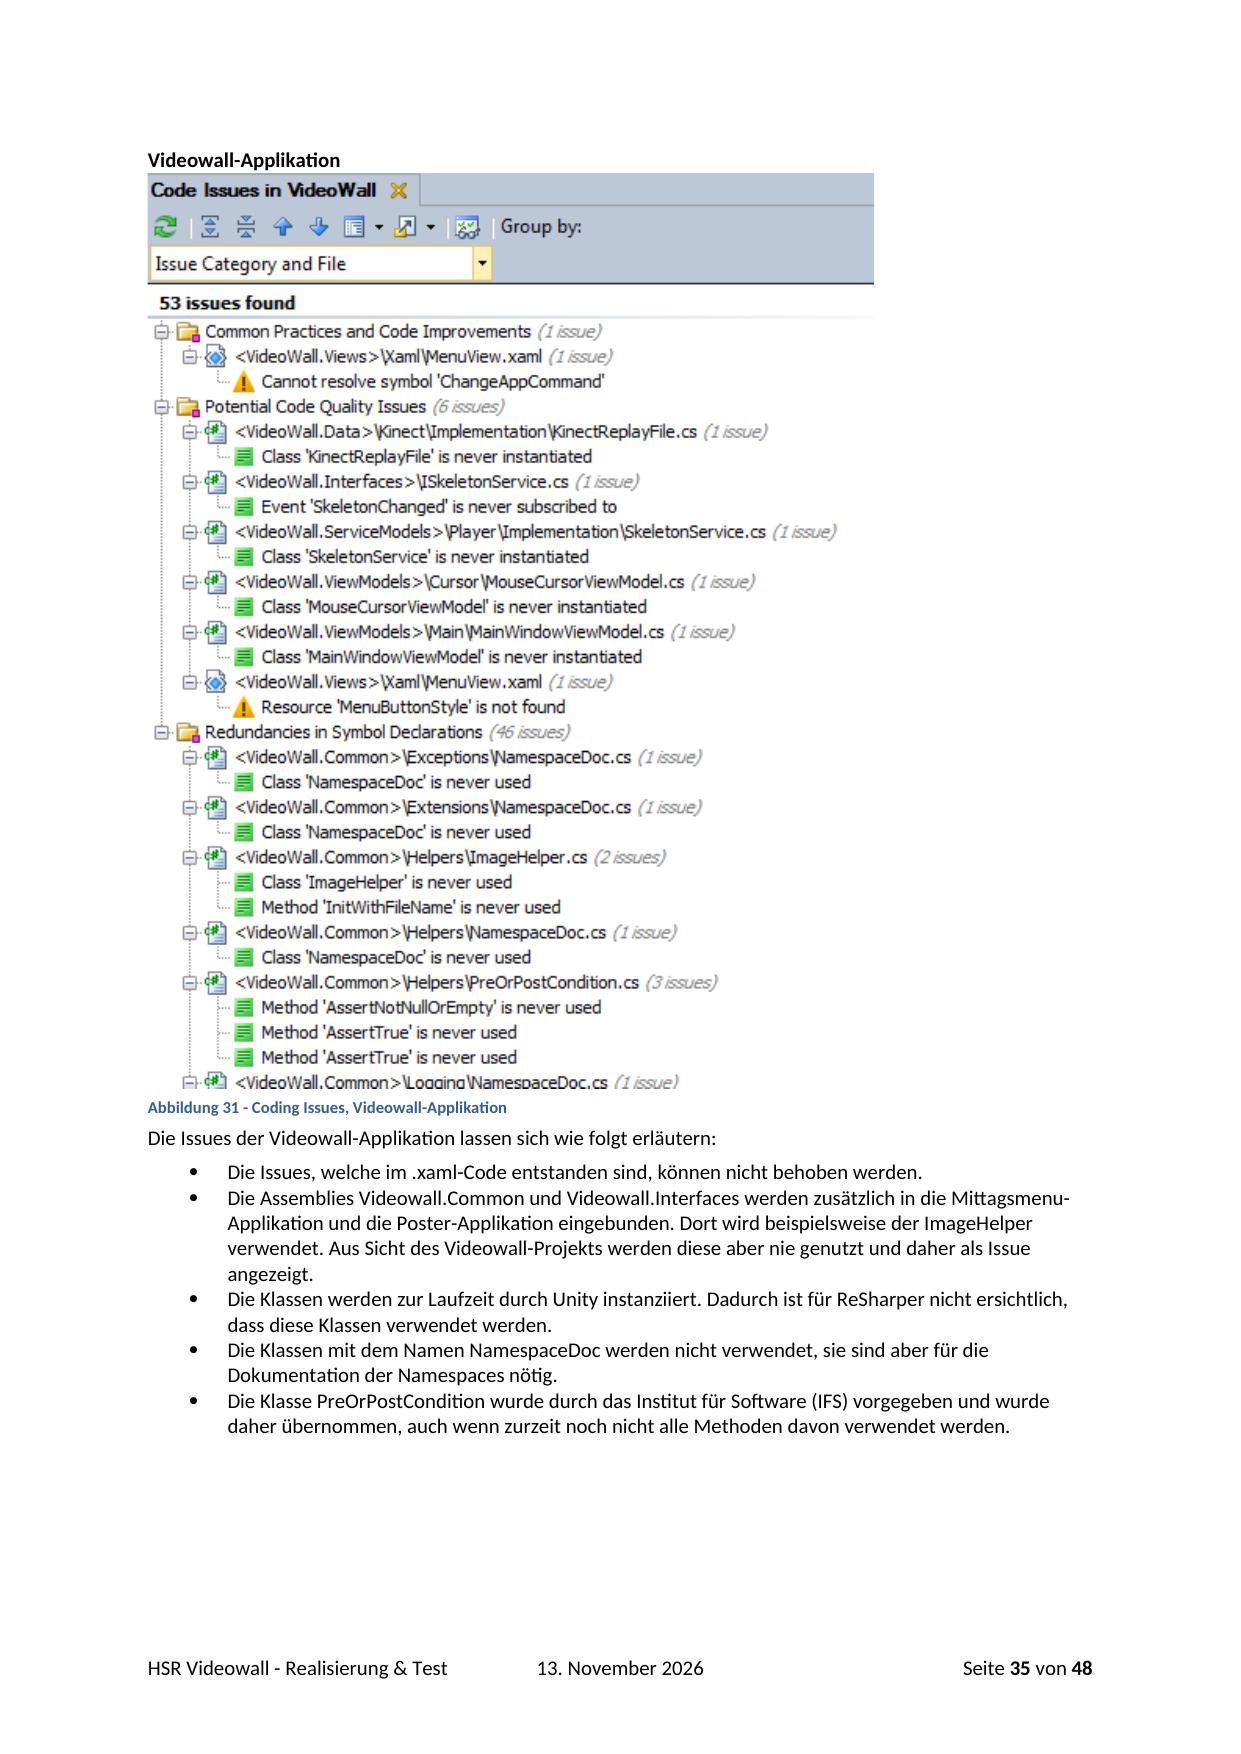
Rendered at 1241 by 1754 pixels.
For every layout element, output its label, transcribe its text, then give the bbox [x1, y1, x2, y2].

text Die Issues der Videowall-Applikation lassen sich wie folgt erläutern: [148, 1126, 1093, 1151]
list Die Klasse PreOrPostCondition wurde durch das Institut für Software (IFS) vorgegeben und wurde daher übernommen, auch wenn zurzeit noch nicht alle Methoden davon verwendet werden. [190, 1388, 1093, 1439]
list Die Klassen werden zur Laufzeit durch Unity instanziiert. Dadurch ist für ReSharper nicht ersichtlich, dass diese Klassen verwendet werden. [190, 1286, 1093, 1337]
list Die Issues, welche im .xaml-Code entstanden sind, können nicht behoben werden. [190, 1159, 1093, 1185]
list Die Klassen mit dem Namen NamespaceDoc werden nicht verwendet, sie sind aber für die Dokumentation der Namespaces nötig. [190, 1337, 1093, 1388]
list Die Assemblies Videowall.Common und Videowall.Interfaces werden zusätzlich in die Mittagsmenu-Applikation und die Poster-Applikation eingebunden. Dort wird beispielsweise der ImageHelper verwendet. Aus Sicht des Videowall-Projekts werden diese aber nie genutzt und daher als Issue angezeigt. [190, 1185, 1093, 1286]
picture [147, 173, 875, 1089]
